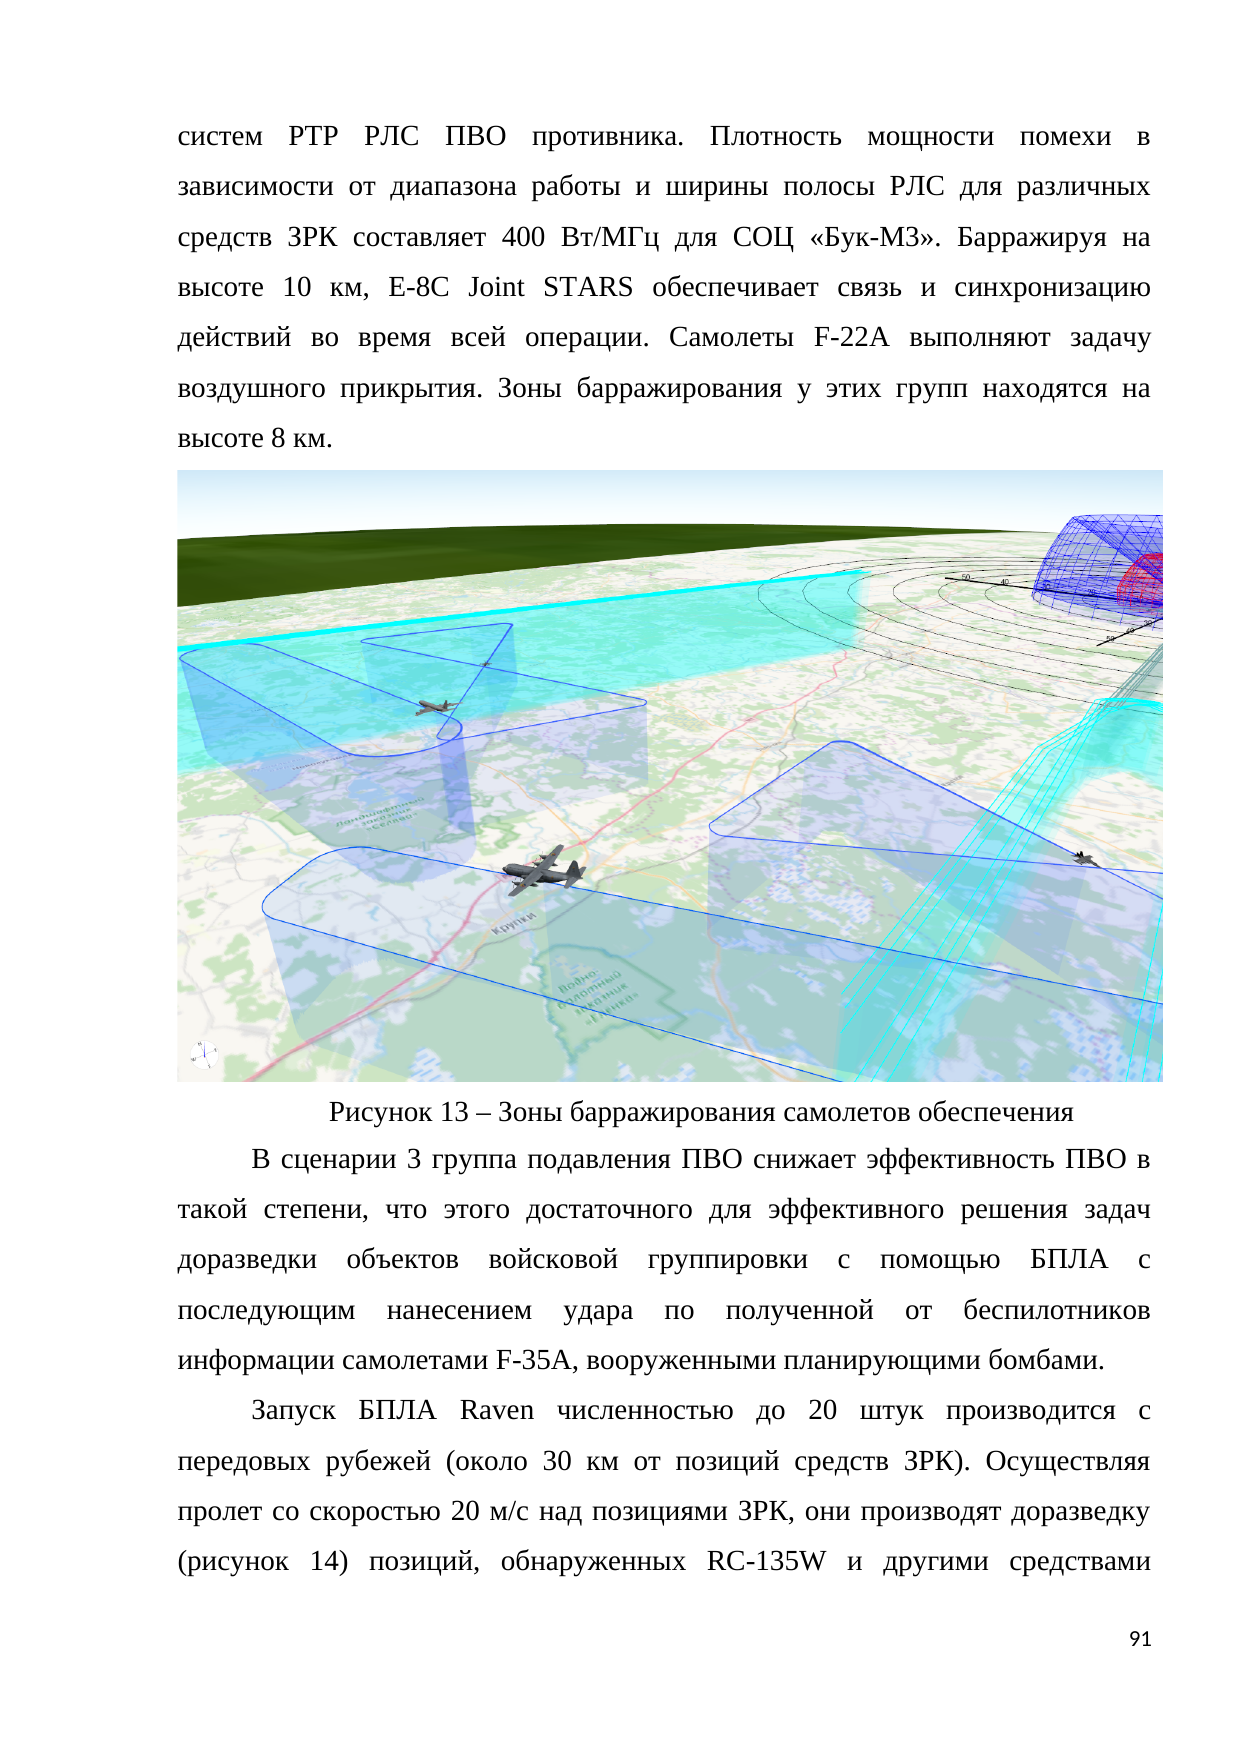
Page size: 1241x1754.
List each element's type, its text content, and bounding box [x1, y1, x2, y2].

text В сценарии 3 группа подавления ПВО снижает эффективность ПВО в такой степени, что этого достаточного для эффективного решения задач доразведки объектов войсковой группировки с помощью БПЛА с последующим нанесением удара по полученной от беспилотников информации самолетами F-35A, вооруженными планирующими бомбами. [177, 1141, 1152, 1376]
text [177, 1392, 1152, 1577]
table_header [166, 470, 1163, 1094]
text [177, 118, 1152, 453]
picture [177, 470, 1163, 1082]
table_header Рисунок 13 – Зоны барражирования самолетов обеспечения [166, 1094, 1163, 1141]
